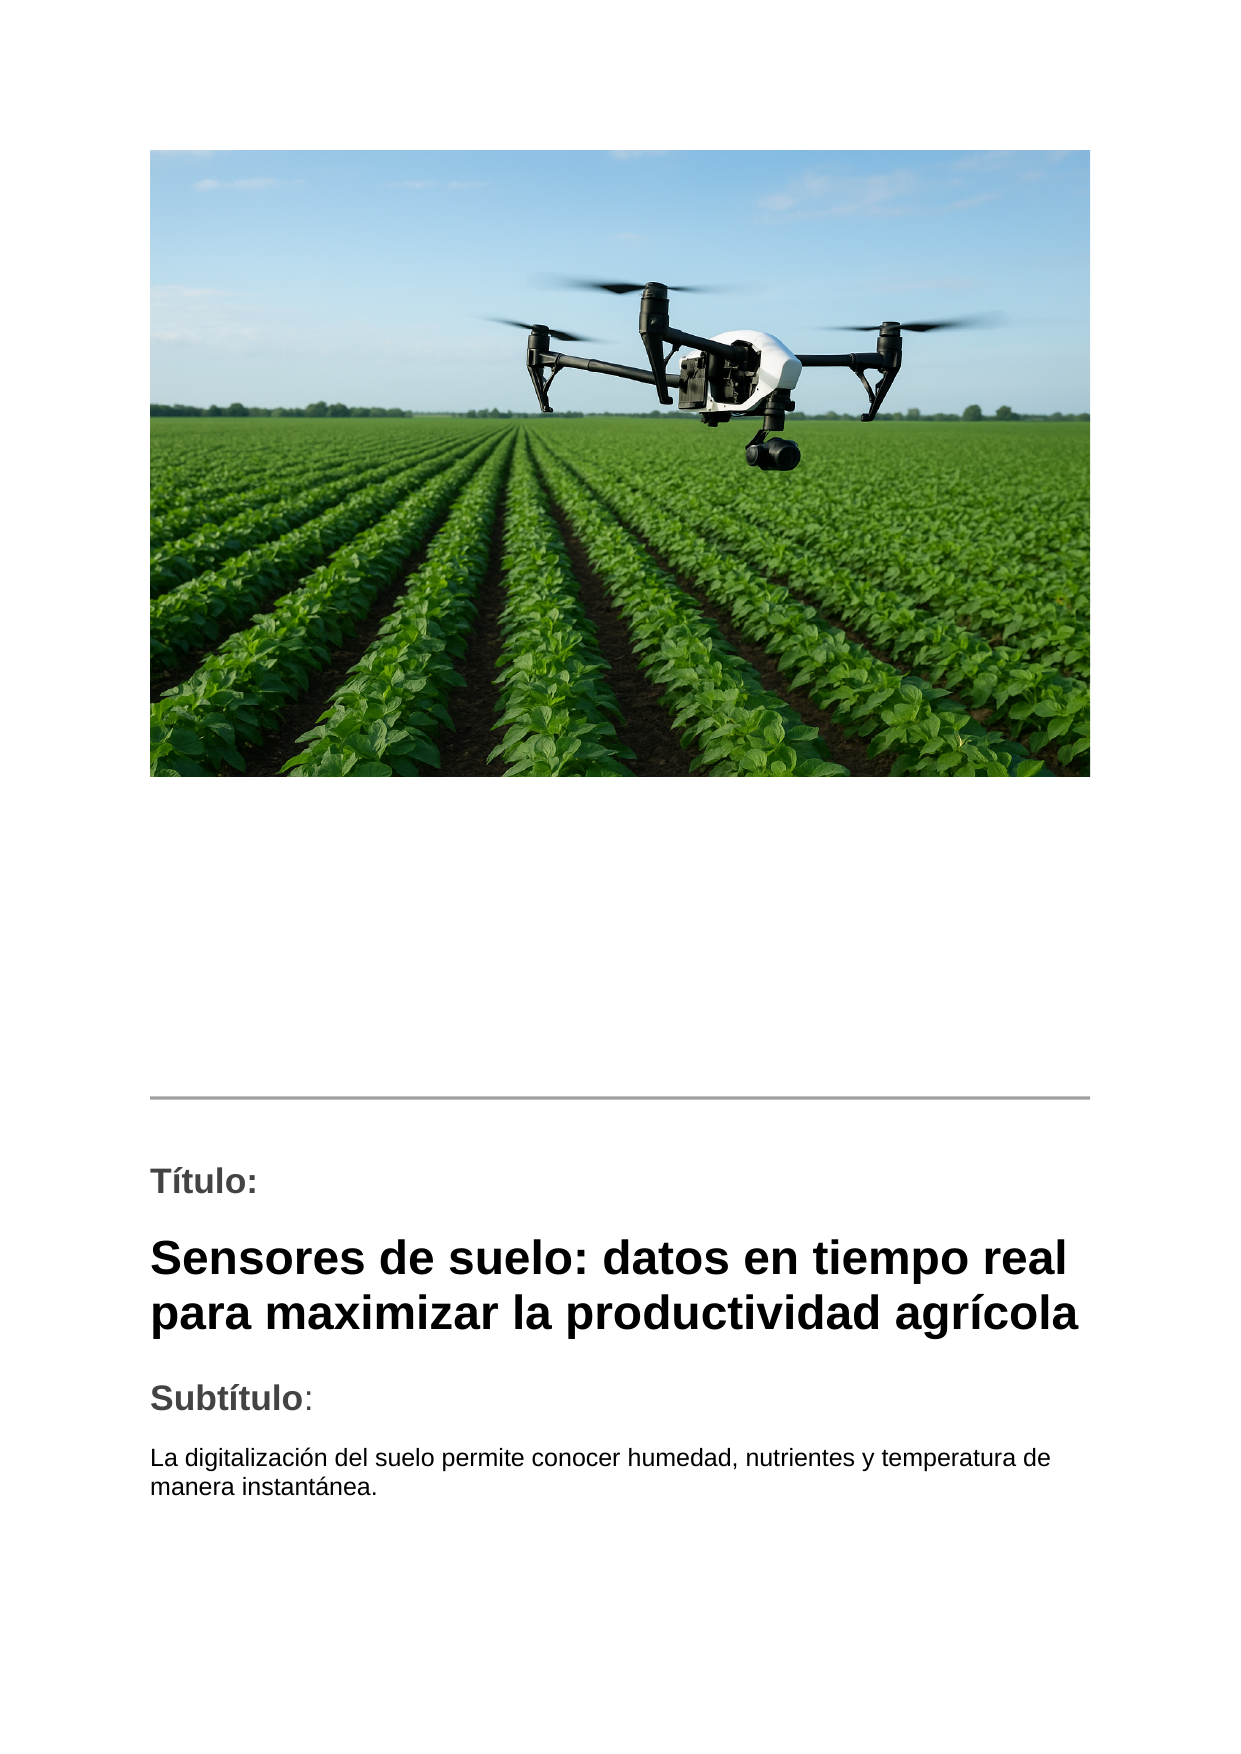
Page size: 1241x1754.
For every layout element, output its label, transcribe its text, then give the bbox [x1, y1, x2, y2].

picture [150, 150, 1091, 777]
subtitle Título: [150, 1160, 1090, 1201]
text La digitalización del suelo permite conocer humedad, nutrientes y temperatura de manera instantánea. [150, 1443, 1090, 1500]
subtitle Subtítulo: [150, 1377, 1090, 1418]
text Sensores de suelo: datos en tiempo real para maximizar la productividad agrícola [150, 1229, 1090, 1339]
